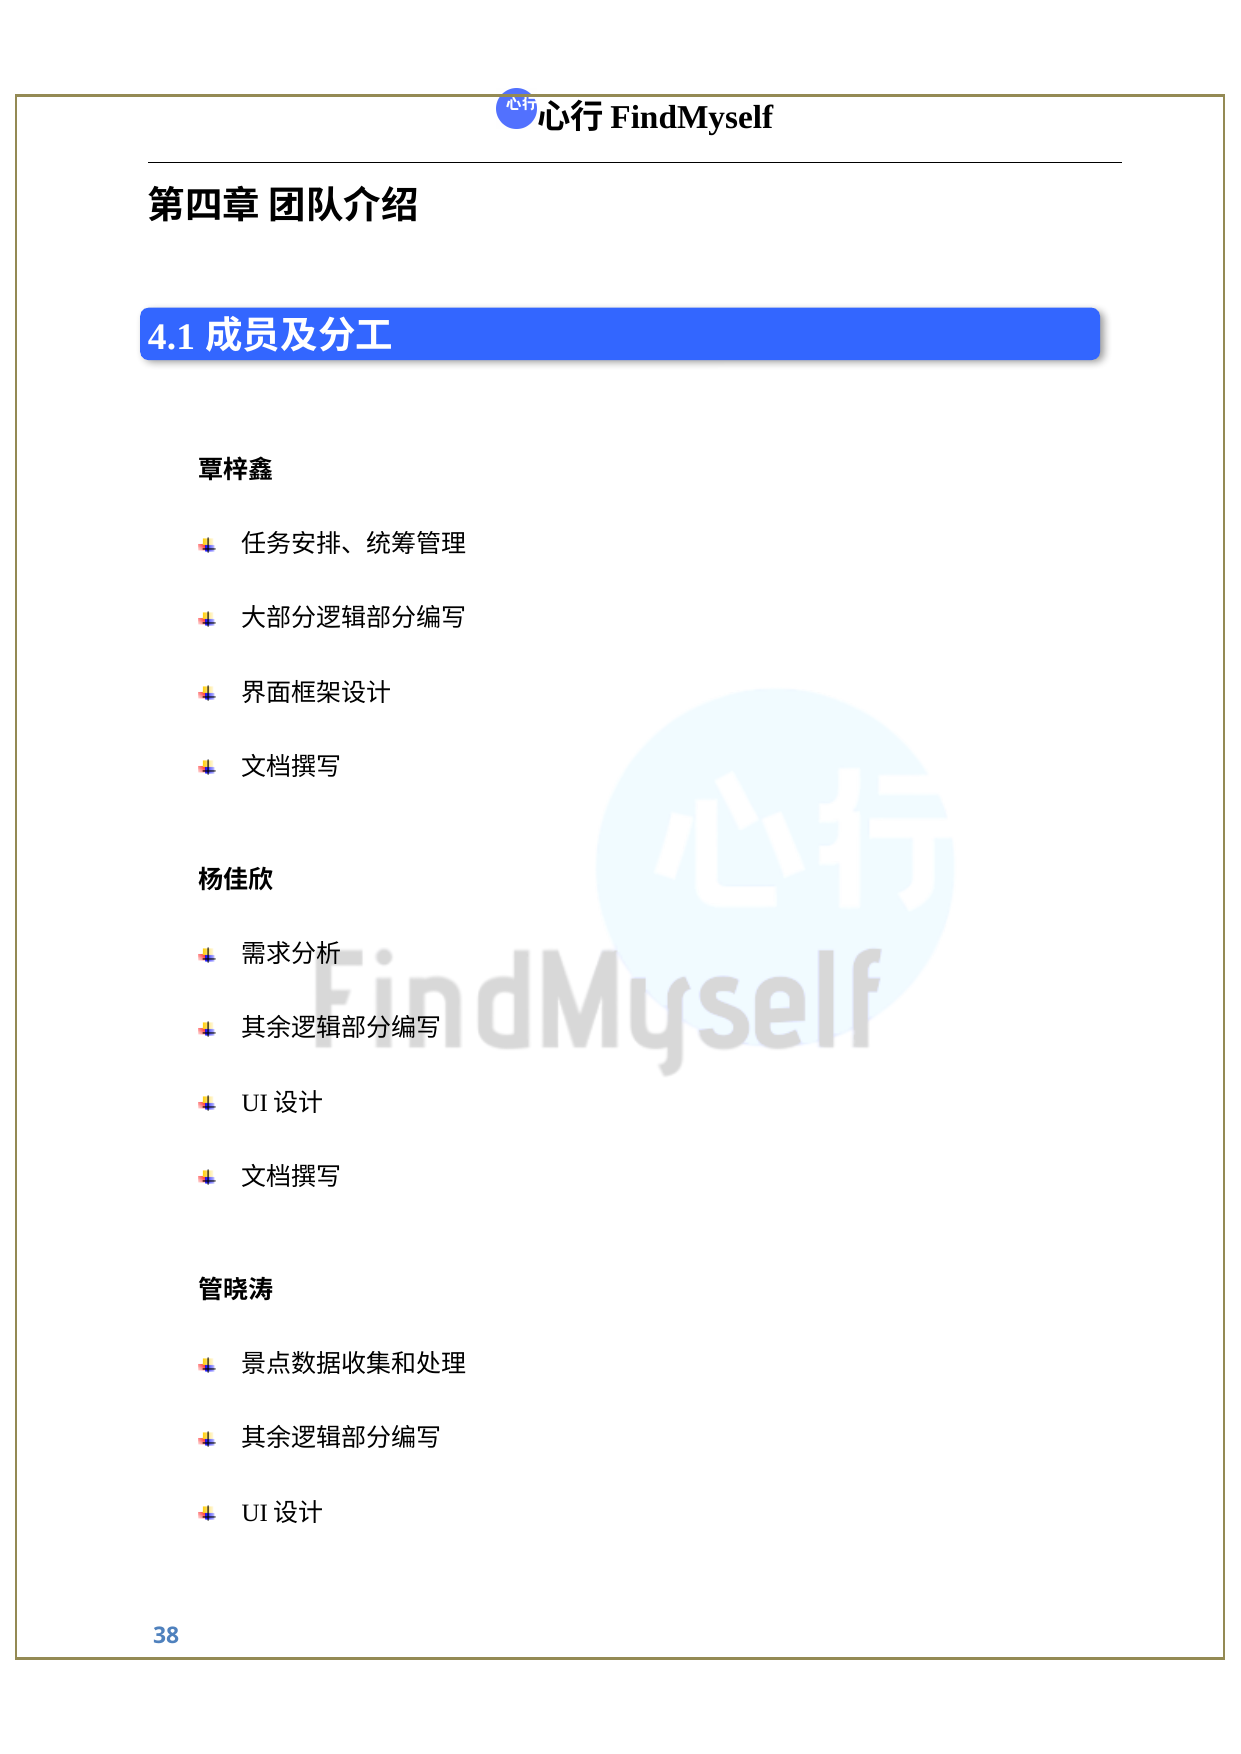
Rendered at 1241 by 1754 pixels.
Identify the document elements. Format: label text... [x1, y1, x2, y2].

picture [198, 610, 216, 627]
picture [496, 97, 537, 129]
text 4.1 成员及分工 [148, 301, 1122, 366]
list 界面框架设计 [198, 658, 1122, 723]
text 杨佳欣 [148, 845, 1122, 910]
text 覃梓鑫 [148, 435, 1122, 500]
list 文档撰写 [198, 1142, 1122, 1207]
list 大部分逻辑部分编写 [198, 583, 1122, 648]
list 景点数据收集和处理 [198, 1329, 1122, 1394]
list 文档撰写 [198, 732, 1122, 797]
list 其余逻辑部分编写 [198, 1403, 1122, 1468]
text 第四章 团队介绍 [148, 170, 1122, 235]
list UI设计 [198, 1478, 1122, 1543]
picture [198, 1094, 216, 1111]
picture [496, 88, 537, 94]
picture [198, 1430, 216, 1447]
list 其余逻辑部分编写 [198, 993, 1122, 1058]
picture [198, 758, 216, 775]
picture [198, 1020, 216, 1037]
picture [198, 1504, 216, 1521]
picture [198, 1168, 216, 1185]
picture [198, 1356, 216, 1373]
picture [198, 684, 216, 701]
list UI设计 [198, 1068, 1122, 1133]
list 任务安排、统筹管理 [198, 509, 1122, 574]
text 管晓涛 [148, 1255, 1122, 1320]
picture [198, 536, 216, 553]
list 需求分析 [198, 919, 1122, 984]
picture [198, 946, 216, 963]
